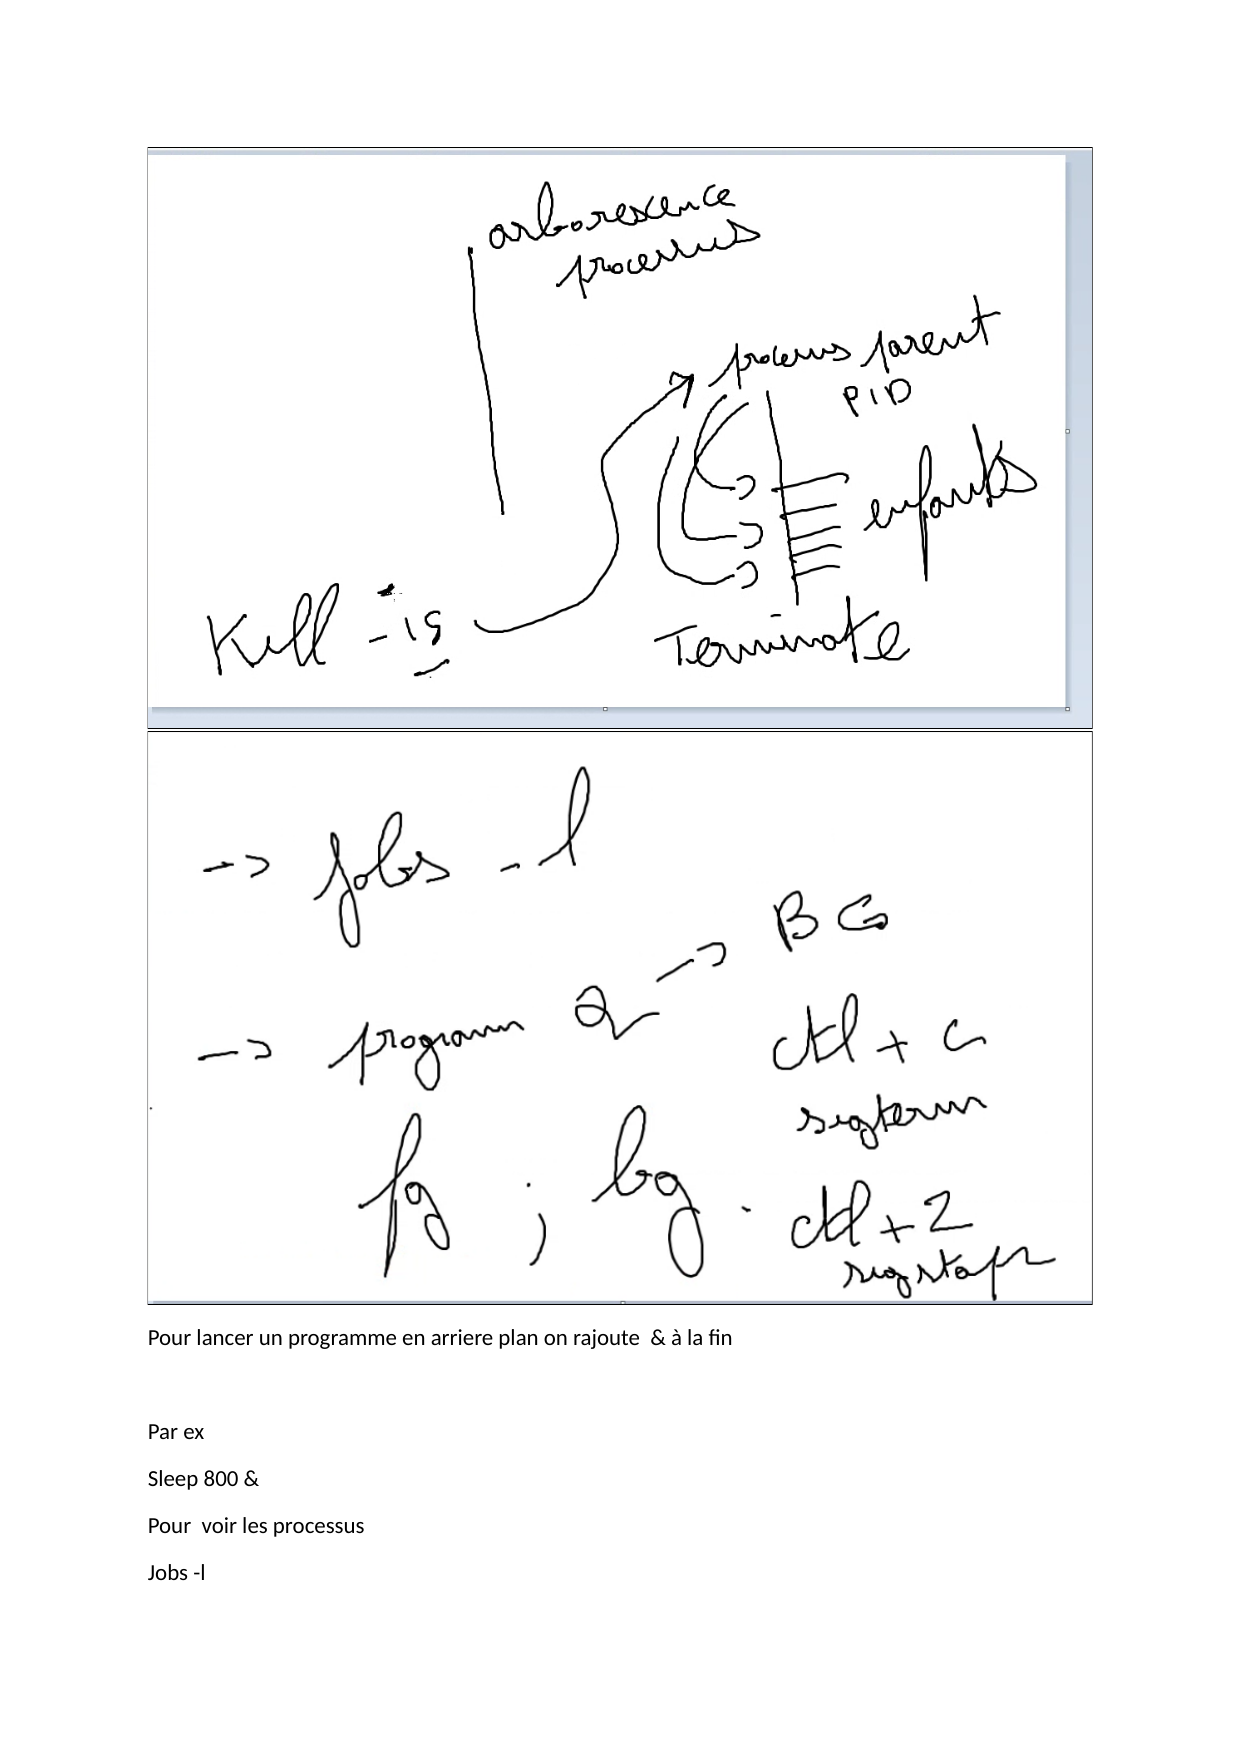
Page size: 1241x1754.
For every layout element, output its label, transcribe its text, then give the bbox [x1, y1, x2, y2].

text Pour lancer un programme en arriere plan on rajoute & à la fin [148, 1323, 1093, 1352]
picture [147, 731, 1093, 1305]
picture [147, 147, 1093, 729]
text Jobs -l [148, 1558, 1093, 1586]
text Pour voir les processus [148, 1511, 1093, 1539]
text Par ex [148, 1417, 1093, 1445]
text Sleep 800 & [148, 1464, 1093, 1492]
